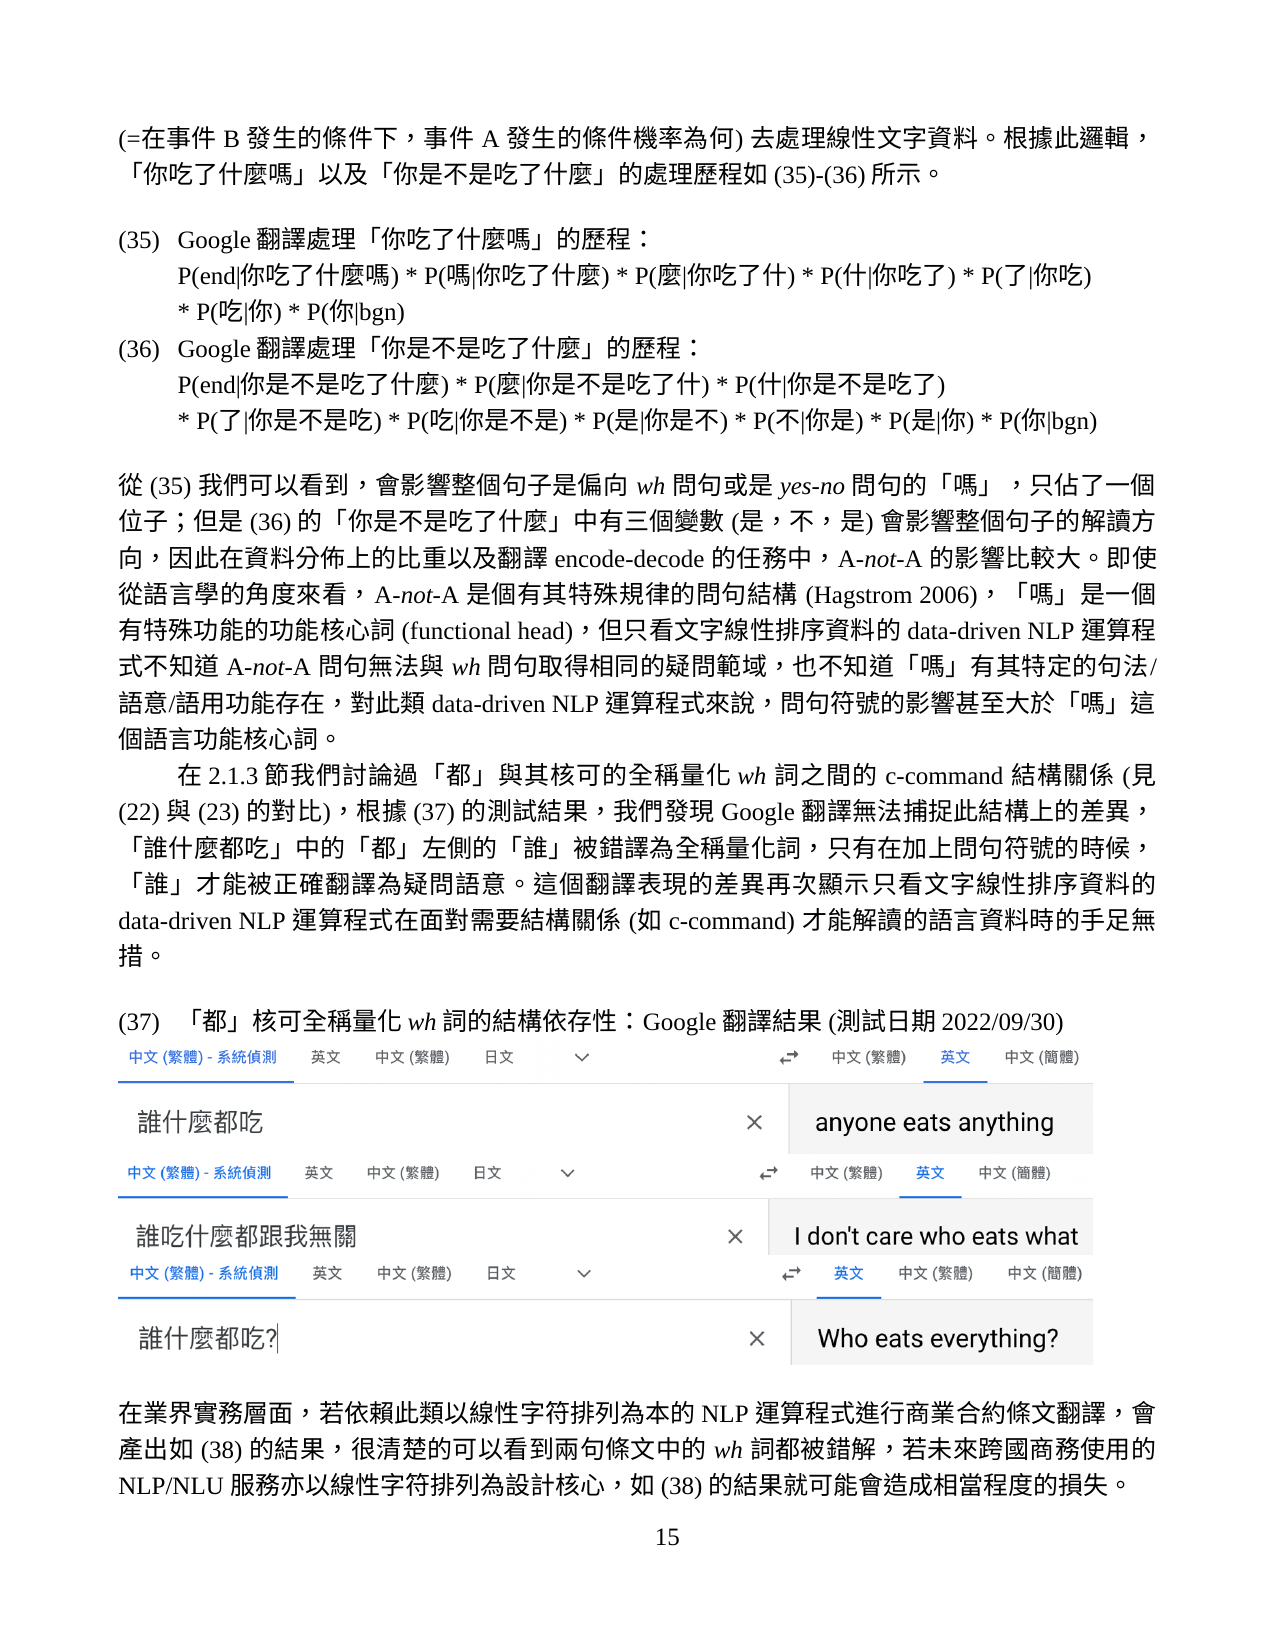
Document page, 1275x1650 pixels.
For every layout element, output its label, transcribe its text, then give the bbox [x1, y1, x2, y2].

text ) 「都」核可全稱量化wh 詞的結構依存性：Google 翻譯結果 (測試日期2022/09/30) [118, 1002, 1157, 1038]
text ) Google翻譯處理「你是不是吃了什麼」的歷程： [118, 328, 1157, 364]
picture [118, 1038, 1094, 1365]
text 在業界實務層面，若依賴此類以線性字符排列為本的NLP 運算程式進行商業合約條文翻譯，會產出如 (38) 的結果，很清楚的可以看到兩句條文中的 wh 詞都被錯解，若未來跨國商務使用的 NLP/NLU 服務亦以線性字符排列為設計核心，如 (38) 的結果就可能會造成相當程度的損失。 [118, 1393, 1157, 1502]
text 從 (35) 我們可以看到，會影響整個句子是偏向 wh 問句或是 yes-no 問句的「嗎」，只佔了一個位子；但是 (36) 的「你是不是吃了什麼」中有三個變數 (是，不，是) 會影響整個句子的解讀方向，因此在資料分佈上的比重以及翻譯 encode-decode 的任務中，A-not-A 的影響比較大。即使從語言學的角度來看，A-not-A 是個有其特殊規律的問句結構 (Hagstrom 2006)，「嗎」是一個有特殊功能的功能核心詞 (functional head)，但只看文字線性排序資料的 data-driven NLP 運算程式不知道 A-not-A 問句無法與 wh 問句取得相同的疑問範域，也不知道「嗎」有其特定的句法/語意/語用功能存在，對此類 data-driven NLP 運算程式來說，問句符號的影響甚至大於「嗎」這個語言功能核心詞。 [118, 466, 1157, 756]
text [118, 118, 1157, 191]
text * P(了|你是不是吃) * P(吃|你是不是) * P(是|你是不) * P(不|你是) * P(是|你) * P(你|bgn) [118, 401, 1157, 437]
text P(end|你是不是吃了什麼) * P(麼|你是不是吃了什) * P(什|你是不是吃了) [118, 364, 1157, 401]
text ) Google翻譯處理「你吃了什麼嗎」的歷程： [118, 219, 1157, 256]
text * P(吃|你) * P(你|bgn) [118, 292, 1157, 328]
text P(end|你吃了什麼嗎) * P(嗎|你吃了什麼) * P(麼|你吃了什) * P(什|你吃了) * P(了|你吃) [118, 256, 1157, 292]
text 在2.1.3節我們討論過「都」與其核可的全稱量化wh 詞之間的 c-command 結構關係 (見 (22) 與 (23) 的對比)，根據 (37) 的測試結果，我們發現 Google 翻譯無法捕捉此結構上的差異，「誰什麼都吃」中的「都」左側的「誰」被錯譯為全稱量化詞，只有在加上問句符號的時候，「誰」才能被正確翻譯為疑問語意。這個翻譯表現的差異再次顯示只看文字線性排序資料的 data-driven NLP 運算程式在面對需要結構關係 (如 c-command) 才能解讀的語言資料時的手足無措。 [118, 756, 1157, 973]
